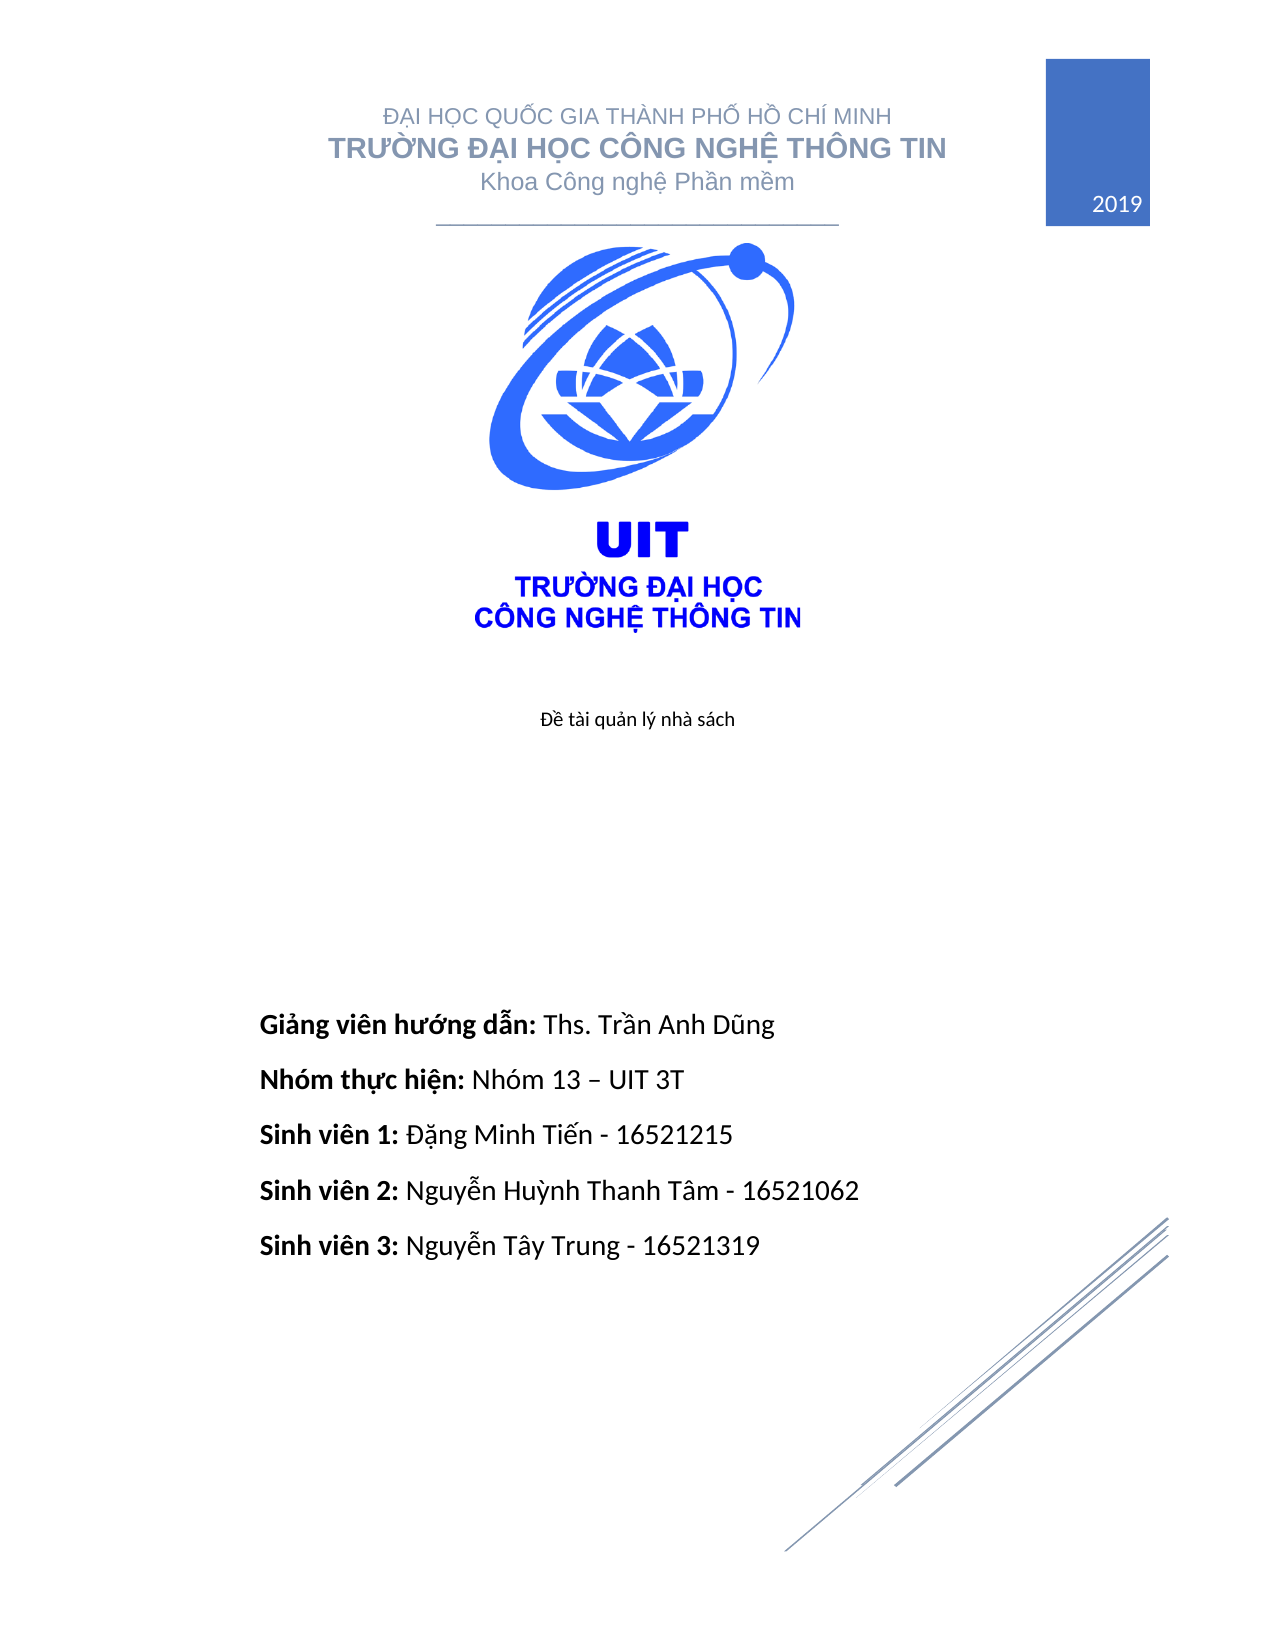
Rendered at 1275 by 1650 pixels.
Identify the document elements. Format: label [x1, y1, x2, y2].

picture [475, 243, 800, 633]
